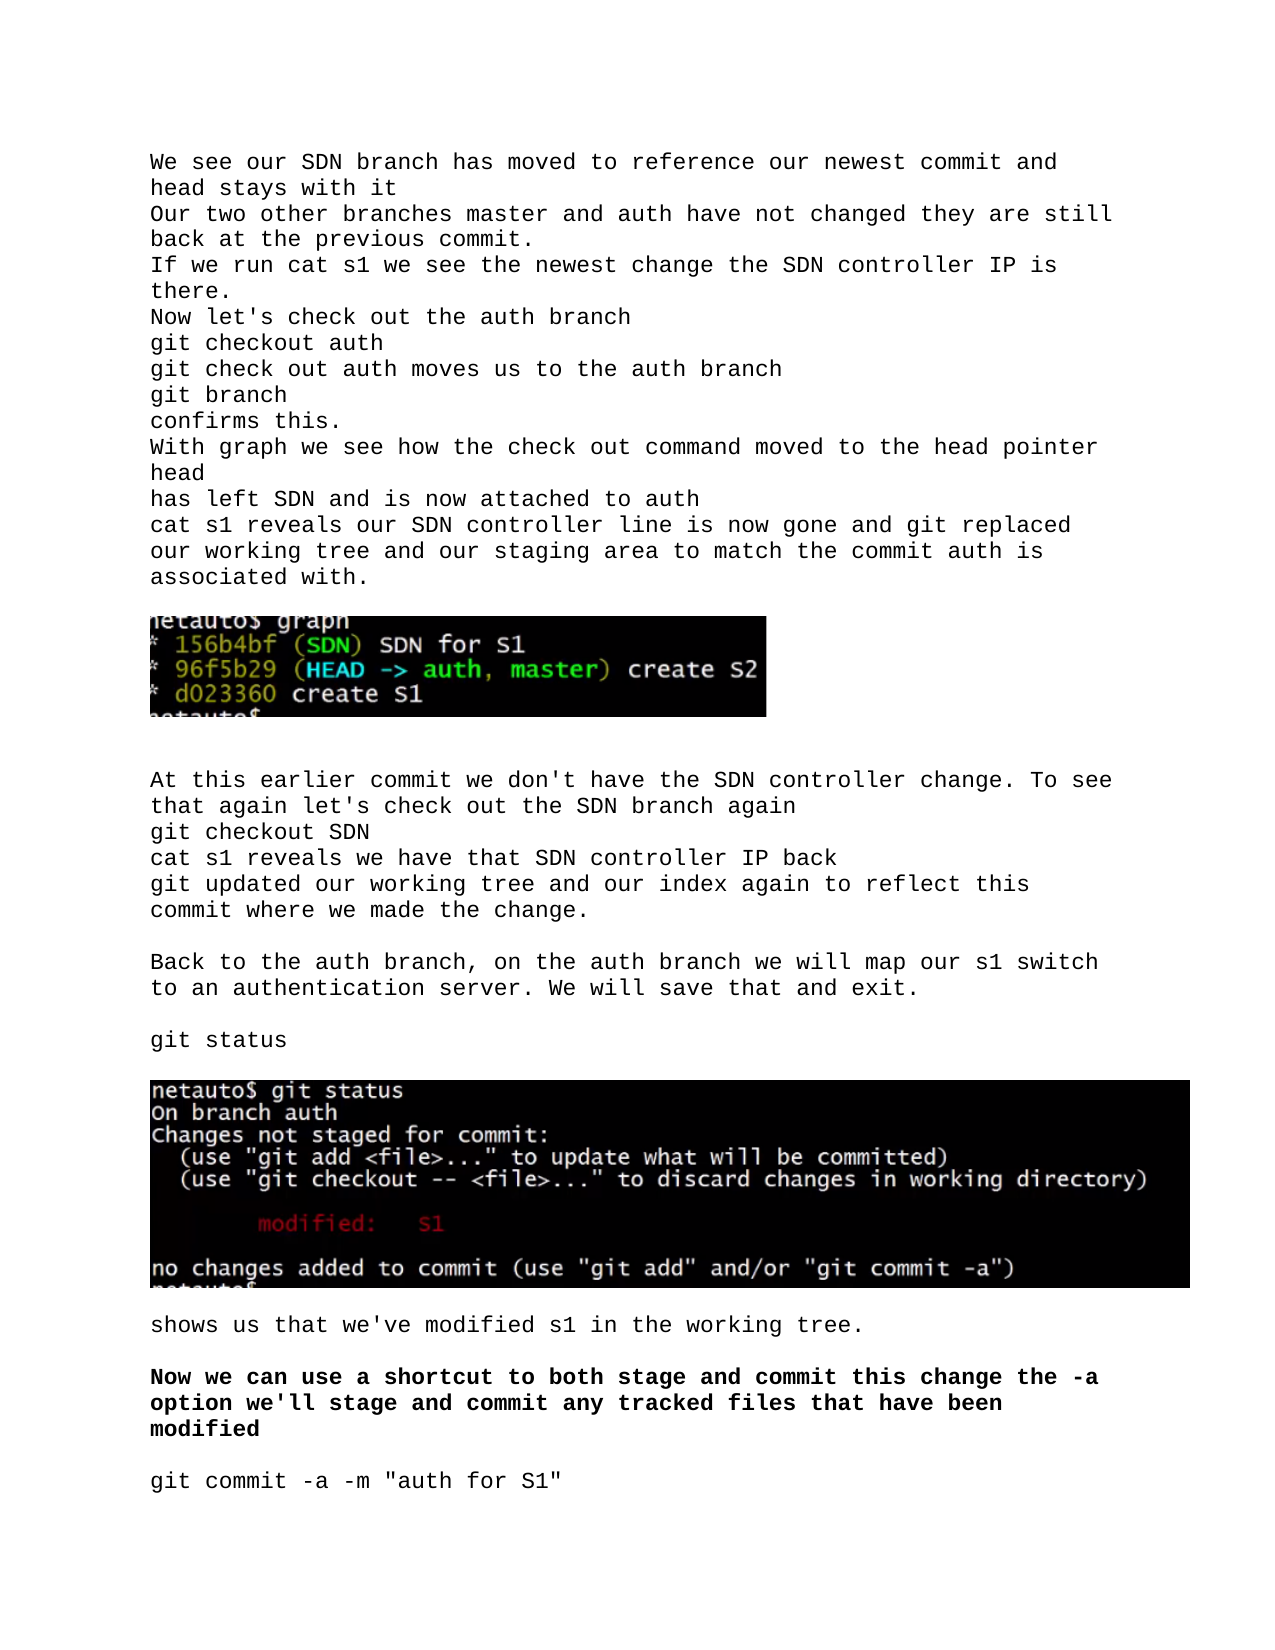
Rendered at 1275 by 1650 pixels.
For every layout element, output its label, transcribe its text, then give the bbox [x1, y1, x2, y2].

picture [150, 616, 767, 717]
text git commit -a -m "auth for S1" [150, 1469, 1125, 1495]
text Now we can use a shortcut to both stage and commit this change the -a option we'll stage and commit any tracked files that have been modified [150, 1365, 1125, 1443]
text If we run cat s1 we see the newest change the SDN controller IP is there. [150, 254, 1125, 306]
text Back to the auth branch, on the auth branch we will map our s1 switch to an authentication server. We will save that and exit. [150, 950, 1125, 1002]
text Our two other branches master and auth have not changed they are still back at the previous commit. [150, 202, 1125, 254]
text git updated our working tree and our index again to reflect this commit where we made the change. [150, 872, 1125, 924]
text git checkout SDN [150, 821, 1125, 847]
picture [150, 1080, 1190, 1288]
text git branch [150, 383, 1125, 409]
text Now let's check out the auth branch [150, 306, 1125, 332]
text shows us that we've modified s1 in the working tree. [150, 1313, 1125, 1339]
text At this earlier commit we don't have the SDN controller change. To see that again let's check out the SDN branch again [150, 769, 1125, 821]
text git status [150, 1028, 1125, 1054]
text git checkout auth [150, 332, 1125, 357]
text git check out auth moves us to the auth branch [150, 357, 1125, 383]
text confirms this. [150, 409, 1125, 435]
text We see our SDN branch has moved to reference our newest commit and head stays with it [150, 150, 1125, 202]
text cat s1 reveals we have that SDN controller IP back [150, 847, 1125, 872]
text has left SDN and is now attached to auth [150, 487, 1125, 513]
text With graph we see how the check out command moved to the head pointer head [150, 435, 1125, 487]
text cat s1 reveals our SDN controller line is now gone and git replaced our working tree and our staging area to match the commit auth is associated with. [150, 513, 1125, 591]
